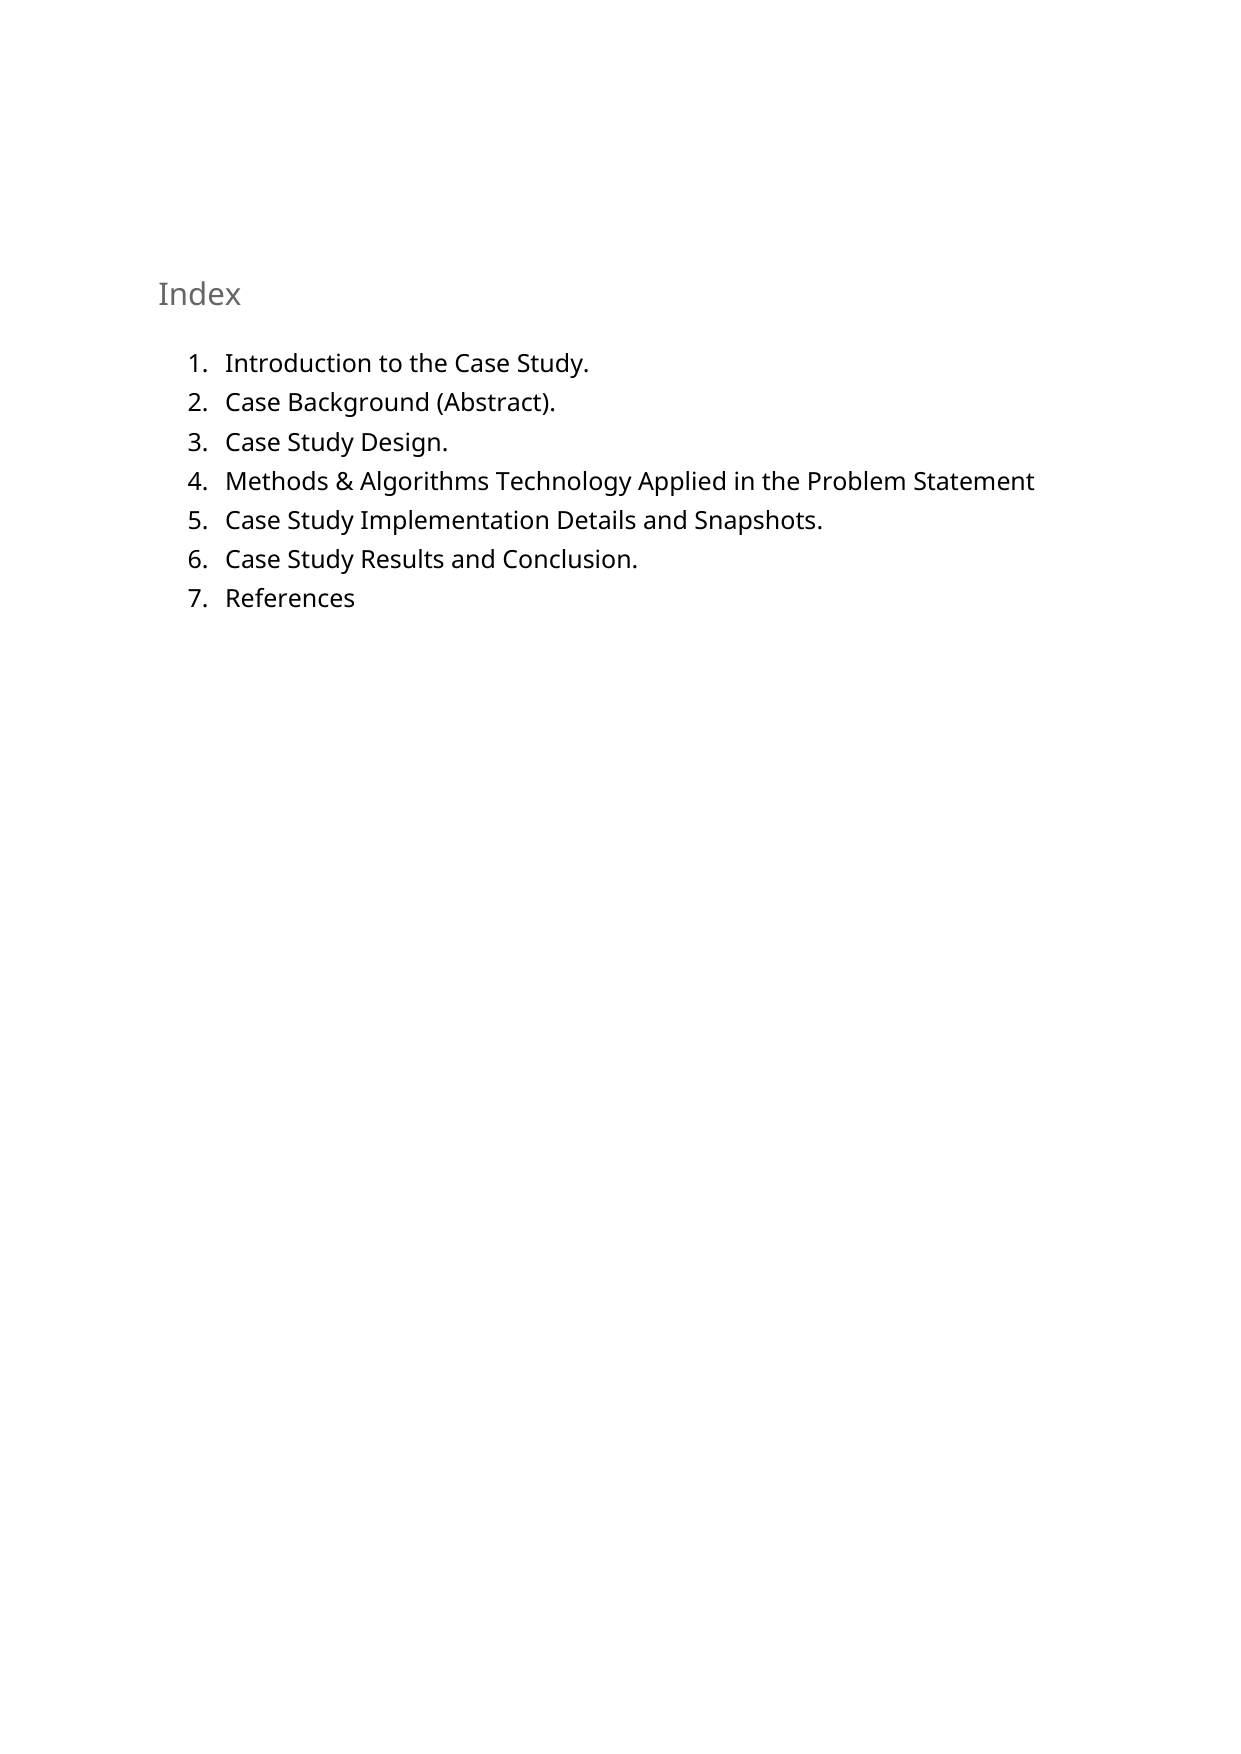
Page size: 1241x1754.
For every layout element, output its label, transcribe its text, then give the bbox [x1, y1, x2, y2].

list References [187, 581, 1090, 615]
subtitle Index [150, 272, 1090, 314]
list Case Study Results and Conclusion. [187, 542, 1090, 576]
list Case Study Implementation Details and Snapshots. [187, 502, 1090, 537]
list Methods & Algorithms Technology Applied in the Problem Statement [187, 463, 1090, 497]
list Case Background (Abstract). [187, 385, 1090, 419]
list Introduction to the Case Study. [187, 346, 1090, 380]
list Case Study Design. [187, 424, 1090, 458]
